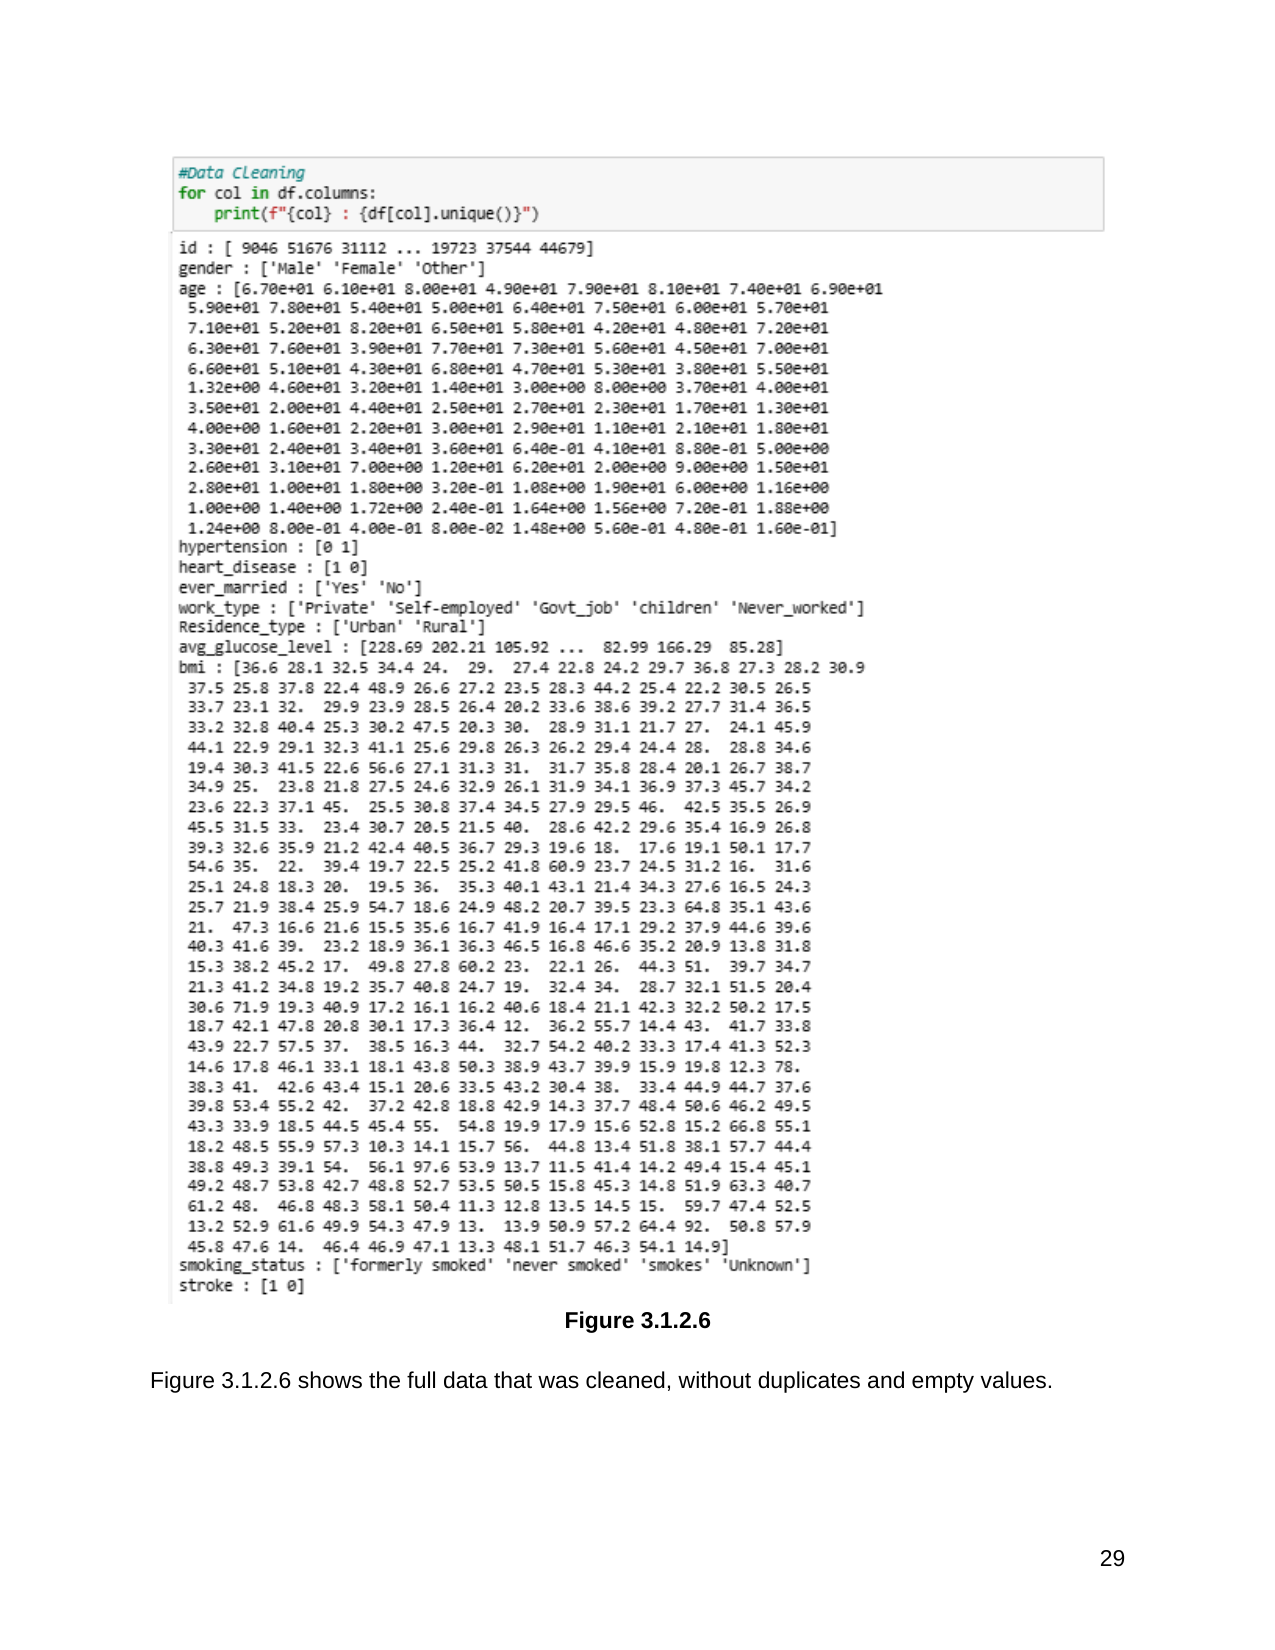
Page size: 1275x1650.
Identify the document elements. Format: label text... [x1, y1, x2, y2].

text Figure 3.1.2.6 shows the full data that was cleaned, without duplicates and empty values. [150, 1367, 1125, 1394]
text Figure 3.1.2.6 [150, 1307, 1125, 1333]
picture [168, 150, 1108, 1304]
